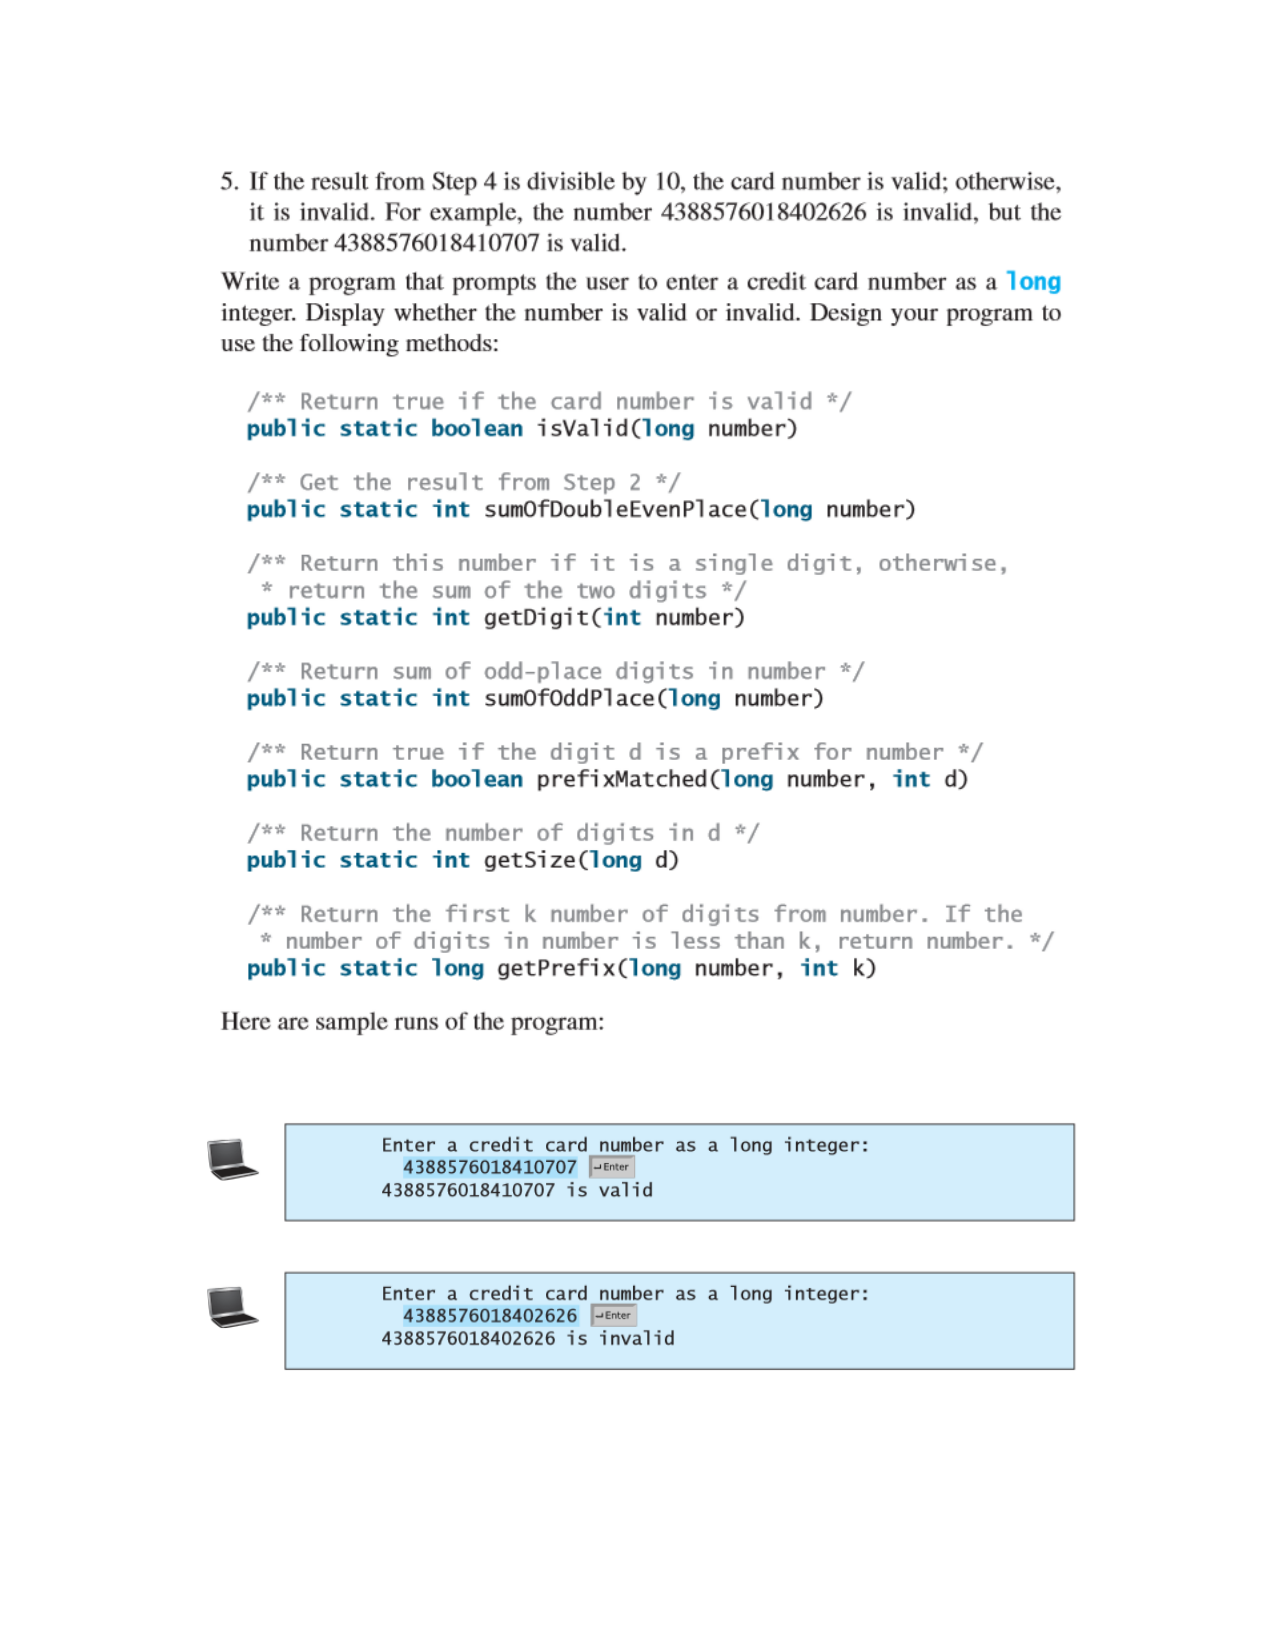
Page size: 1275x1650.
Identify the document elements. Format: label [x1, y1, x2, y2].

picture [150, 1089, 1125, 1390]
picture [150, 150, 1125, 1086]
